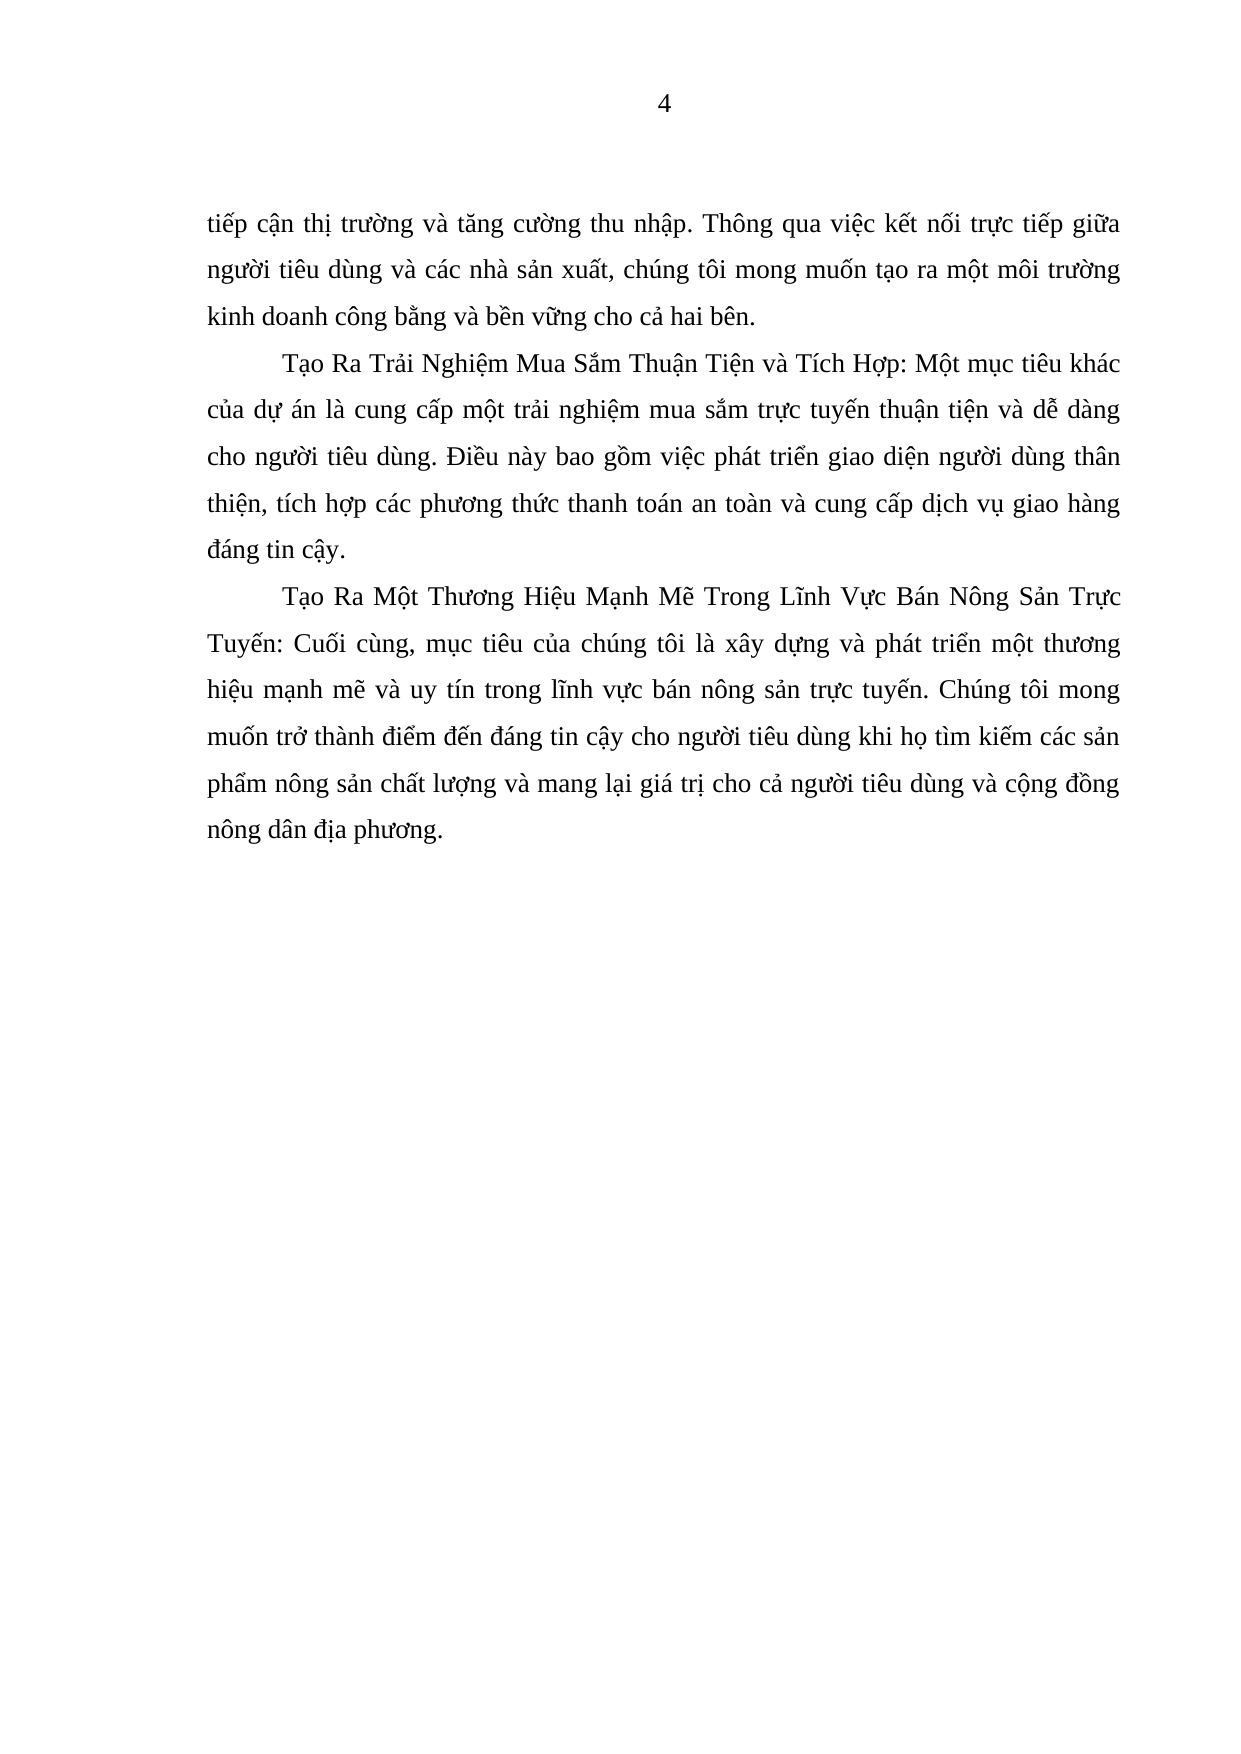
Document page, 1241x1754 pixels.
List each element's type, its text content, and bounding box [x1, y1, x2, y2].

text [207, 207, 1122, 331]
text Tạo Ra Trải Nghiệm Mua Sắm Thuận Tiện và Tích Hợp: Một mục tiêu khác của dự án là cung cấp một trải nghiệm mua sắm trực tuyến thuận tiện và dễ dàng cho người tiêu dùng. Điều này bao gồm việc phát triển giao diện người dùng thân thiện, tích hợp các phương thức thanh toán an toàn và cung cấp dịch vụ giao hàng đáng tin cậy. [207, 347, 1122, 564]
text Tạo Ra Một Thương Hiệu Mạnh Mẽ Trong Lĩnh Vực Bán Nông Sản Trực Tuyến: Cuối cùng, mục tiêu của chúng tôi là xây dựng và phát triển một thương hiệu mạnh mẽ và uy tín trong lĩnh vực bán nông sản trực tuyến. Chúng tôi mong muốn trở thành điểm đến đáng tin cậy cho người tiêu dùng khi họ tìm kiếm các sản phẩm nông sản chất lượng và mang lại giá trị cho cả người tiêu dùng và cộng đồng nông dân địa phương. [207, 580, 1122, 844]
